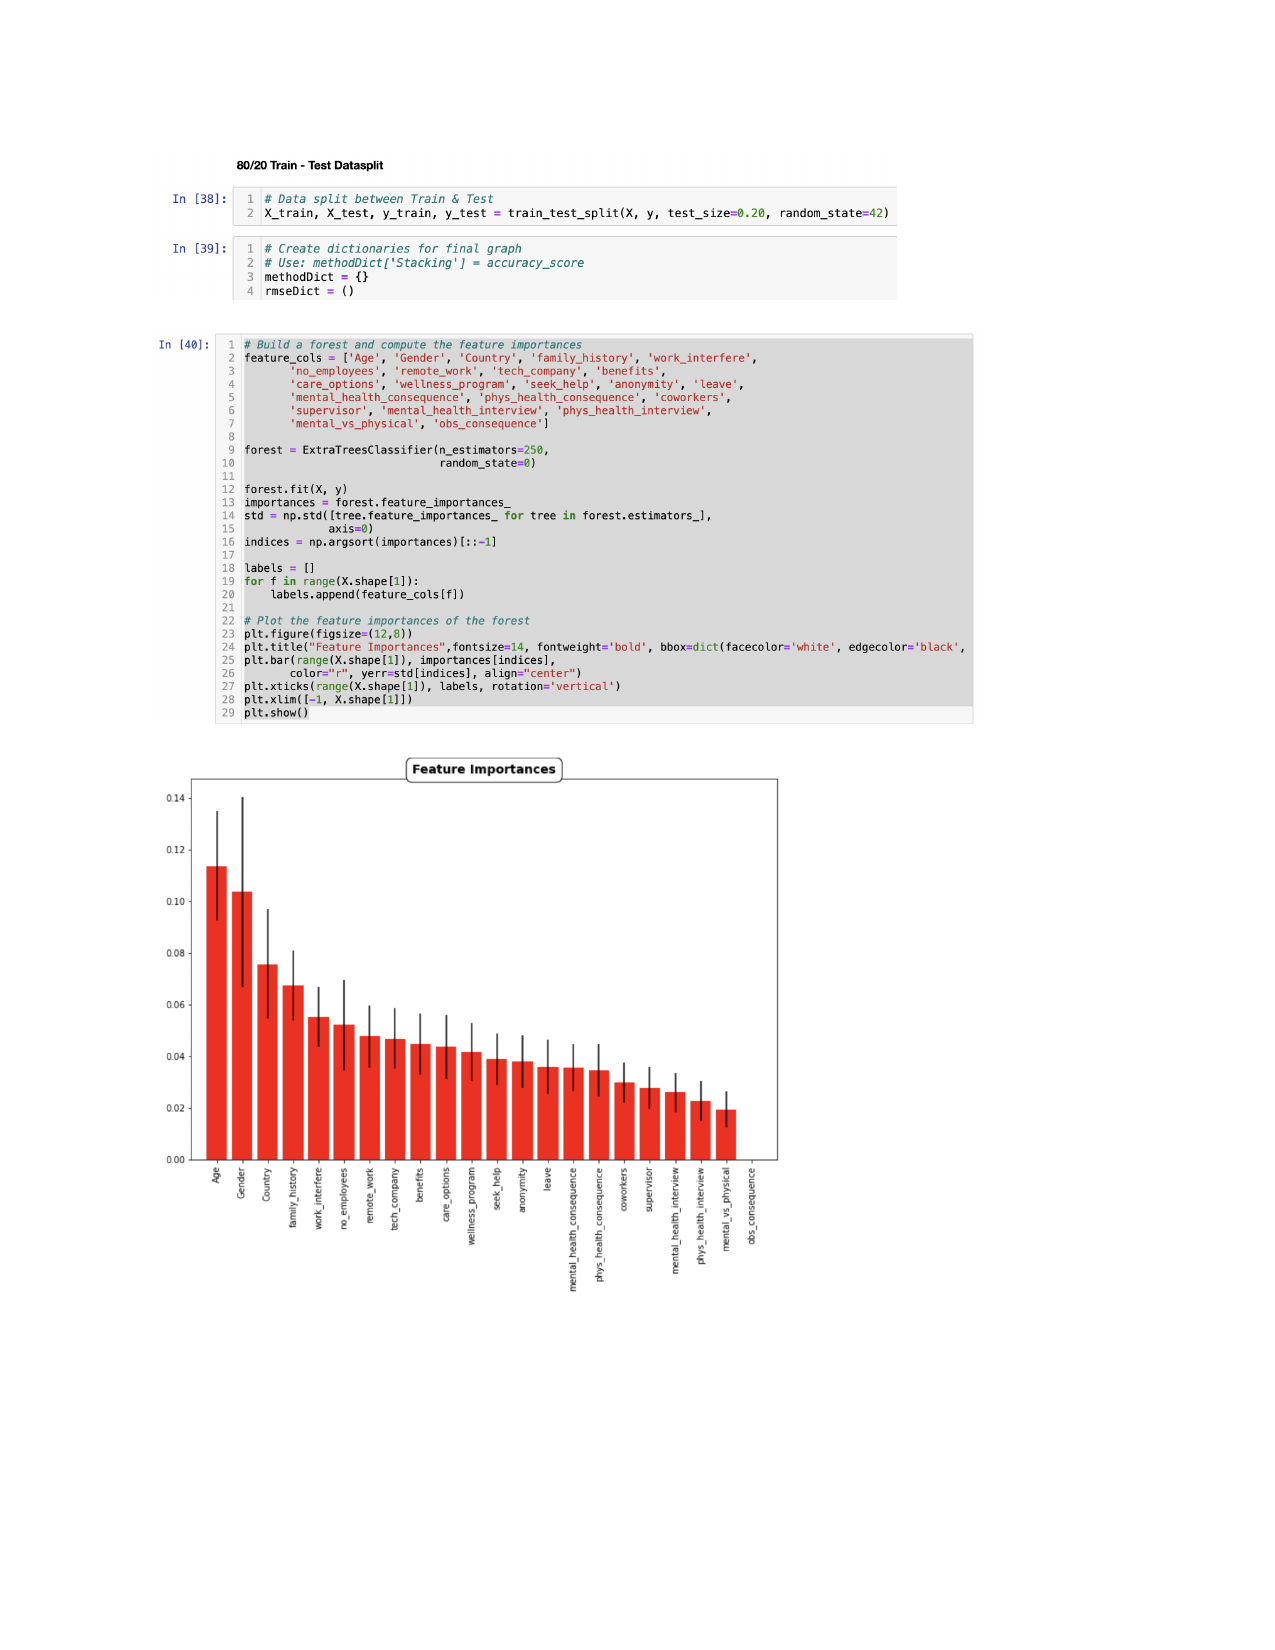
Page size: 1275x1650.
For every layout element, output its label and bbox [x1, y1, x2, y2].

picture [150, 754, 794, 1296]
picture [150, 329, 984, 724]
picture [150, 150, 897, 300]
